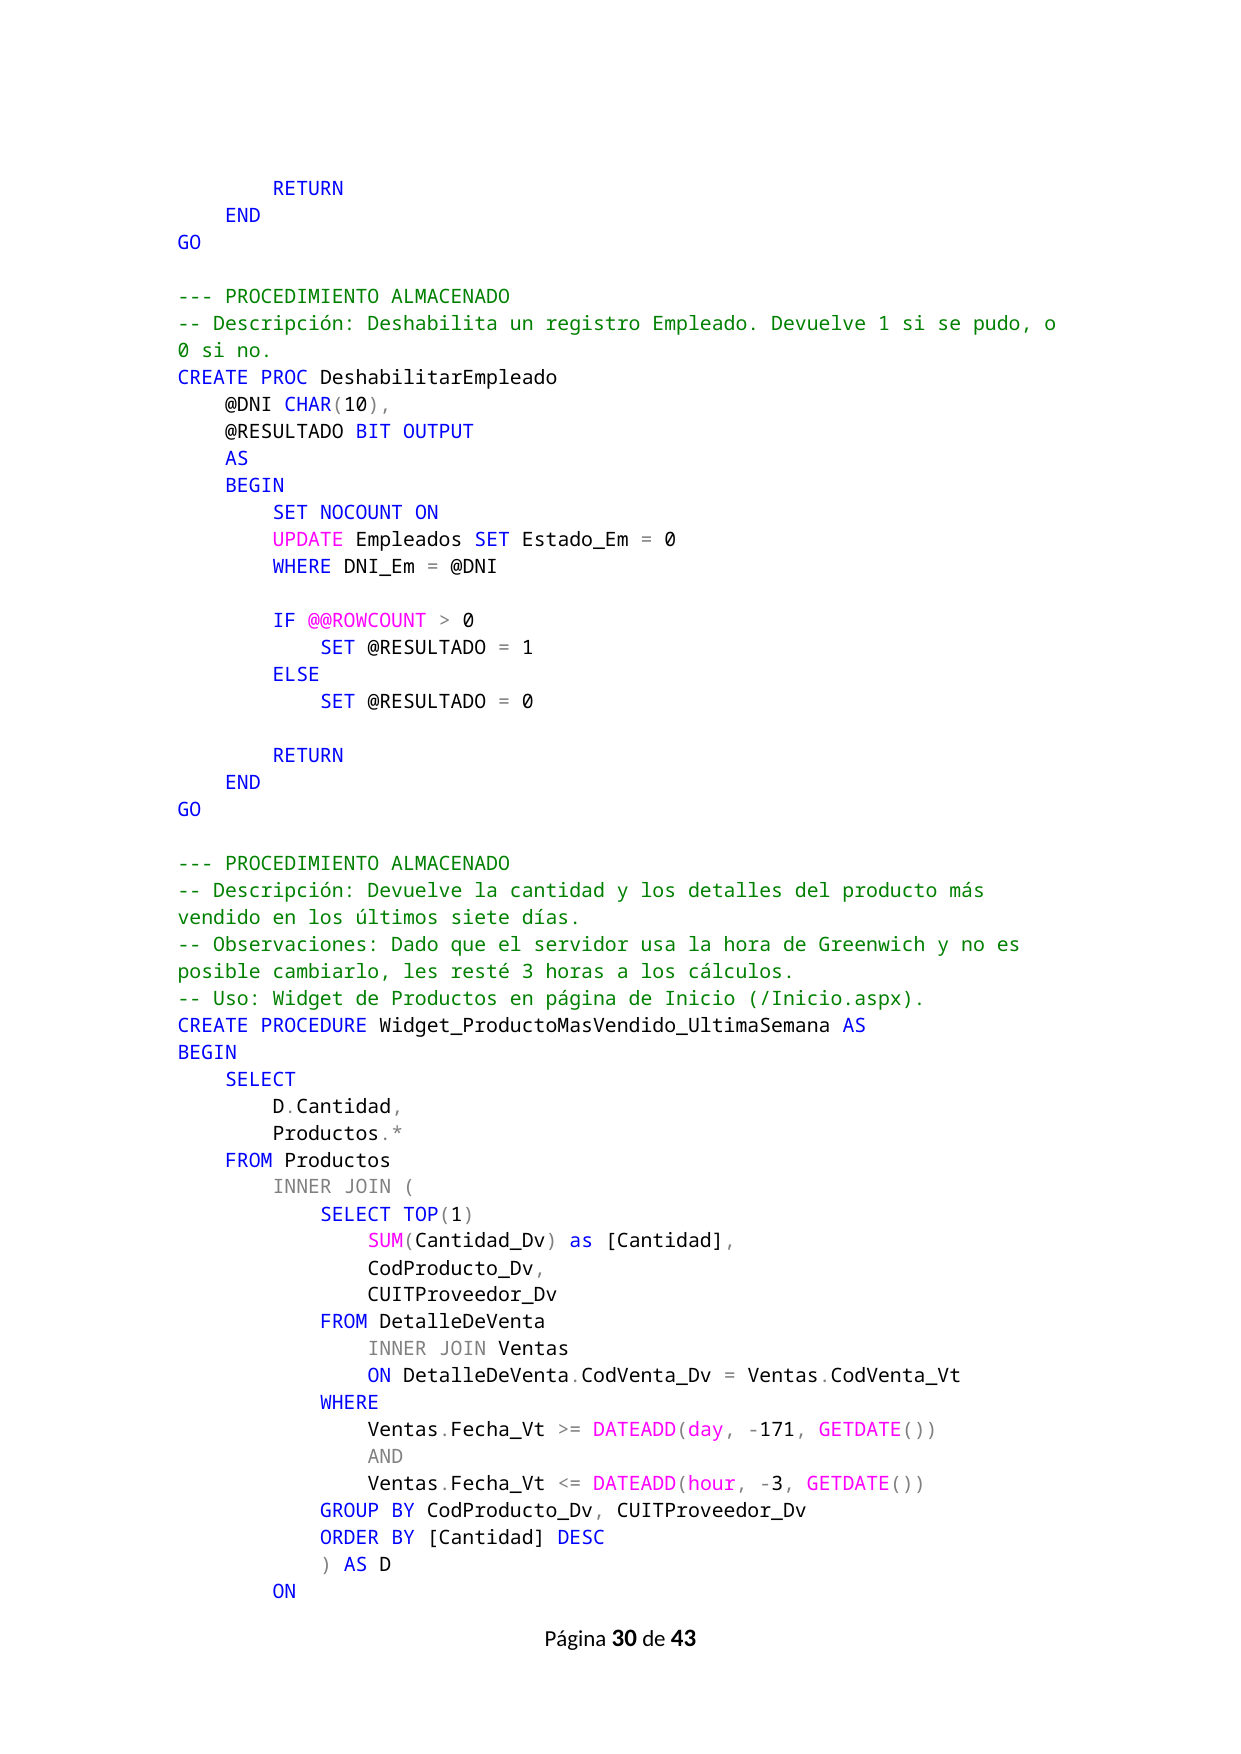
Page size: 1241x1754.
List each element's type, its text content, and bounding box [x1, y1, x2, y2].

text SET @RESULTADO = 1 [177, 633, 1063, 660]
text ON DetalleDeVenta.CodVenta_Dv = Ventas.CodVenta_Vt [177, 1362, 1063, 1389]
text -- Uso: Widget de Productos en página de Inicio (/Inicio.aspx). [177, 984, 1063, 1011]
text UPDATE Empleados SET Estado_Em = 0 [177, 525, 1063, 552]
text GO [177, 795, 1063, 822]
text RETURN [177, 174, 1063, 202]
text ) AS D [177, 1551, 1063, 1577]
text --- PROCEDIMIENTO ALMACENADO [177, 282, 1063, 309]
text ON [177, 1577, 1063, 1604]
text END [177, 768, 1063, 795]
text IF @@ROWCOUNT > 0 [177, 606, 1063, 633]
text CodProducto_Dv, [177, 1254, 1063, 1281]
text FROM Productos [177, 1146, 1063, 1173]
text WHERE DNI_Em = @DNI [177, 552, 1063, 579]
text ORDER BY [Cantidad] DESC [177, 1523, 1063, 1551]
text @DNI CHAR(10), [177, 390, 1063, 417]
text CREATE PROCEDURE Widget_ProductoMasVendido_UltimaSemana AS [177, 1011, 1063, 1038]
text RETURN [177, 741, 1063, 768]
text AND [177, 1443, 1063, 1469]
text SET @RESULTADO = 0 [177, 687, 1063, 714]
text INNER JOIN Ventas [177, 1335, 1063, 1362]
text GO [177, 228, 1063, 256]
text -- Descripción: Deshabilita un registro Empleado. Devuelve 1 si se pudo, o 0 si no. [177, 309, 1063, 363]
text CUITProveedor_Dv [177, 1281, 1063, 1308]
text ELSE [177, 660, 1063, 687]
text SELECT [177, 1065, 1063, 1092]
text Ventas.Fecha_Vt <= DATEADD(hour, -3, GETDATE()) [177, 1469, 1063, 1497]
text INNER JOIN ( [177, 1173, 1063, 1200]
text AS [177, 444, 1063, 471]
text D.Cantidad, [177, 1092, 1063, 1119]
text Productos.* [177, 1119, 1063, 1146]
text SUM(Cantidad_Dv) as [Cantidad], [177, 1227, 1063, 1254]
text -- Observaciones: Dado que el servidor usa la hora de Greenwich y no es posible cambiarlo, les resté 3 horas a los cálculos. [177, 930, 1063, 984]
text --- PROCEDIMIENTO ALMACENADO [177, 849, 1063, 876]
text CREATE PROC DeshabilitarEmpleado [177, 363, 1063, 390]
text BEGIN [177, 1038, 1063, 1065]
text SELECT TOP(1) [177, 1200, 1063, 1227]
text END [177, 202, 1063, 228]
text WHERE [177, 1389, 1063, 1416]
text FROM DetalleDeVenta [177, 1308, 1063, 1335]
text SET NOCOUNT ON [177, 498, 1063, 525]
text @RESULTADO BIT OUTPUT [177, 417, 1063, 444]
text Ventas.Fecha_Vt >= DATEADD(day, -171, GETDATE()) [177, 1416, 1063, 1443]
text -- Descripción: Devuelve la cantidad y los detalles del producto más vendido en los últimos siete días. [177, 876, 1063, 930]
text GROUP BY CodProducto_Dv, CUITProveedor_Dv [177, 1497, 1063, 1523]
text BEGIN [177, 471, 1063, 498]
